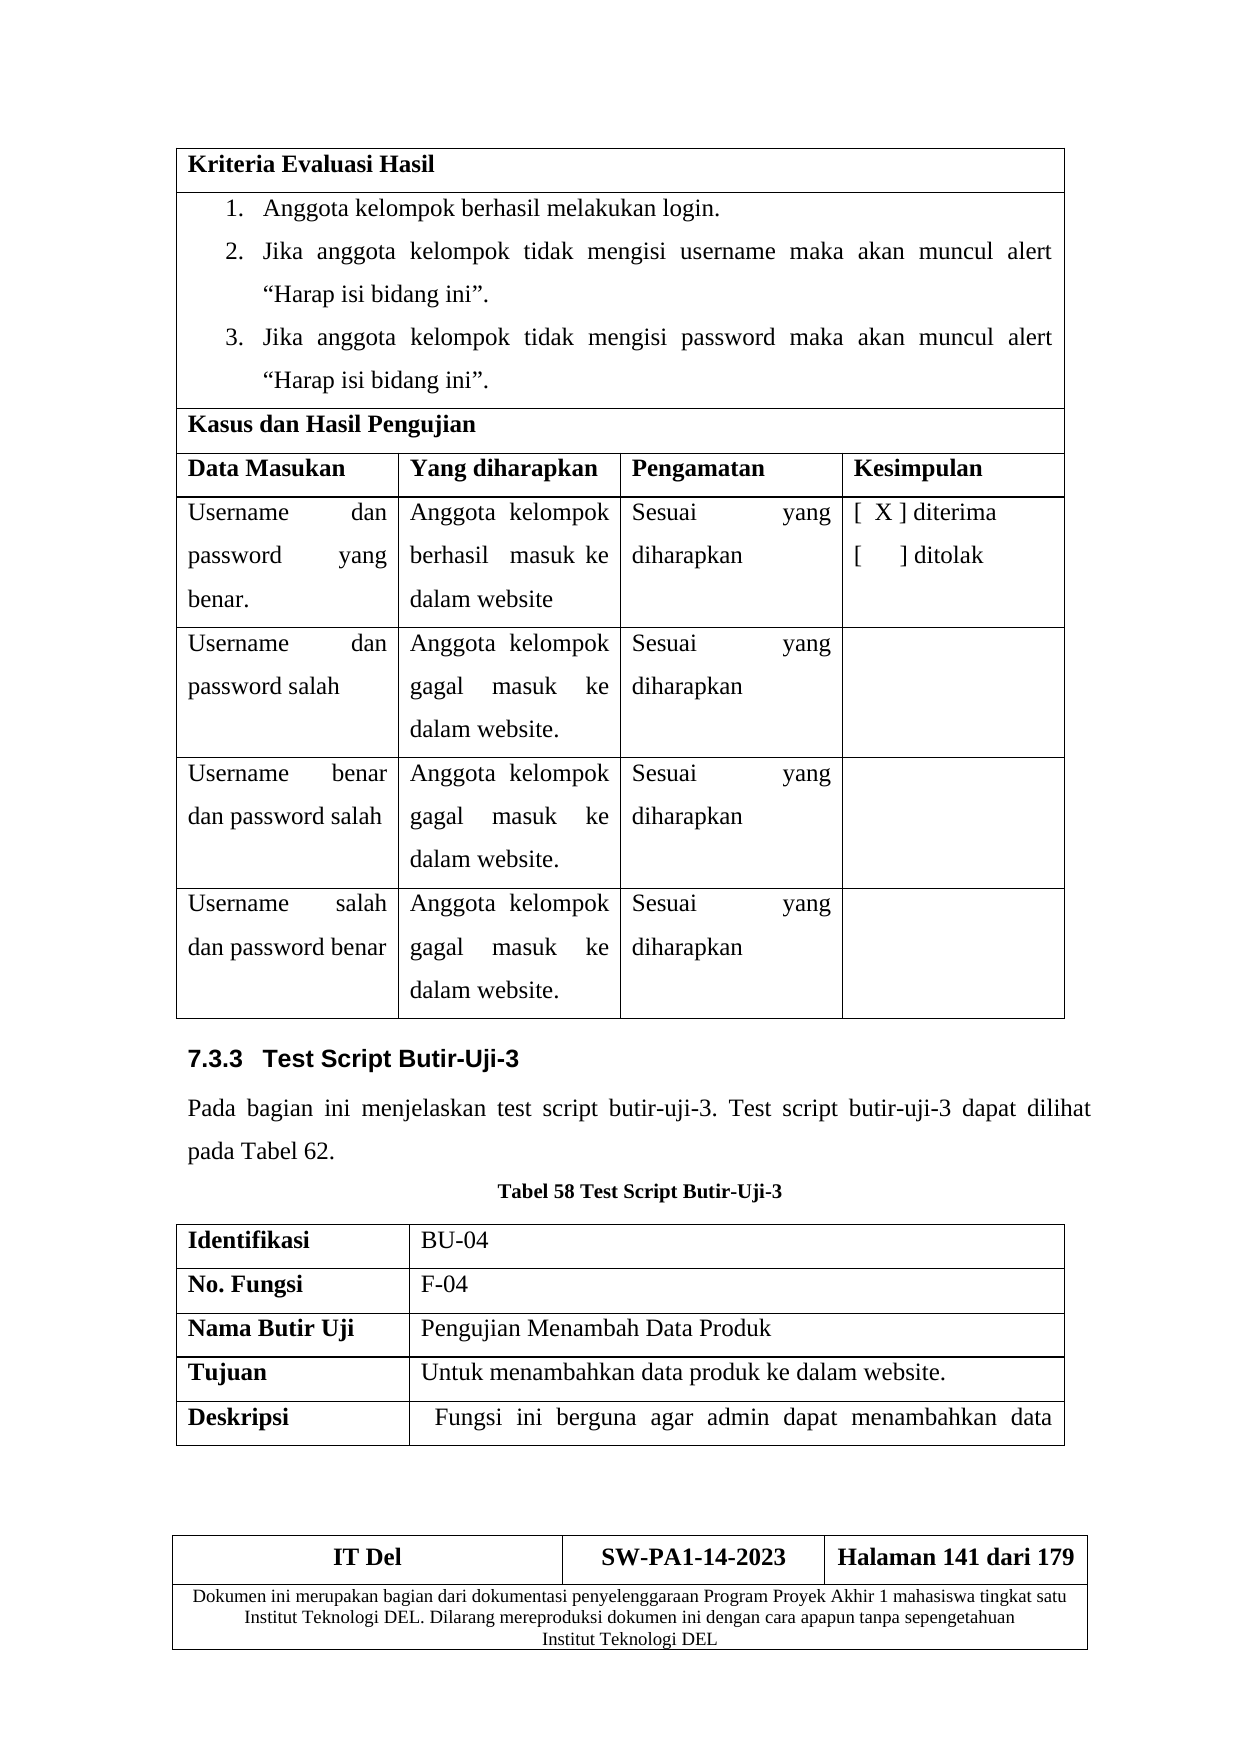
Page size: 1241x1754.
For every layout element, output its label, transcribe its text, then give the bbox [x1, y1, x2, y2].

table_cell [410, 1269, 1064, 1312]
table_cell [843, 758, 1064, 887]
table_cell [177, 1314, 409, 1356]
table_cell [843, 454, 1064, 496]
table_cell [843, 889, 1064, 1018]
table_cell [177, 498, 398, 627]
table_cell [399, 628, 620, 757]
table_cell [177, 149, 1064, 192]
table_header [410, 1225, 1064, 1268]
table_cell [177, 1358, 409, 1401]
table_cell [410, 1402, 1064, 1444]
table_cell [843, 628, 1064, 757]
subtitle Test Script Butir-Uji-3 [187, 1044, 1092, 1072]
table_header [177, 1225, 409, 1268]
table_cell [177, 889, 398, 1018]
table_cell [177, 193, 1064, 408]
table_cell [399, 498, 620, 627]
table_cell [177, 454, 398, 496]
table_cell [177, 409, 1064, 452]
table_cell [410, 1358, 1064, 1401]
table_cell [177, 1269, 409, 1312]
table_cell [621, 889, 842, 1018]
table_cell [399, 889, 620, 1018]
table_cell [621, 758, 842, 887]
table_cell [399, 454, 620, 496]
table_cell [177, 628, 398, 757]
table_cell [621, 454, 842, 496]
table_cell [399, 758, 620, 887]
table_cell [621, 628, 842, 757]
text Pada bagian ini menjelaskan test script butir-uji-3. Test script butir-uji-3 dapat dilihat pada Tabel 62. [187, 1093, 1092, 1165]
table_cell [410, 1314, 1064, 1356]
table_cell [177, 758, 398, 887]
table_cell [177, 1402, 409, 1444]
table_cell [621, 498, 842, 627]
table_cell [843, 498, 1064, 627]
